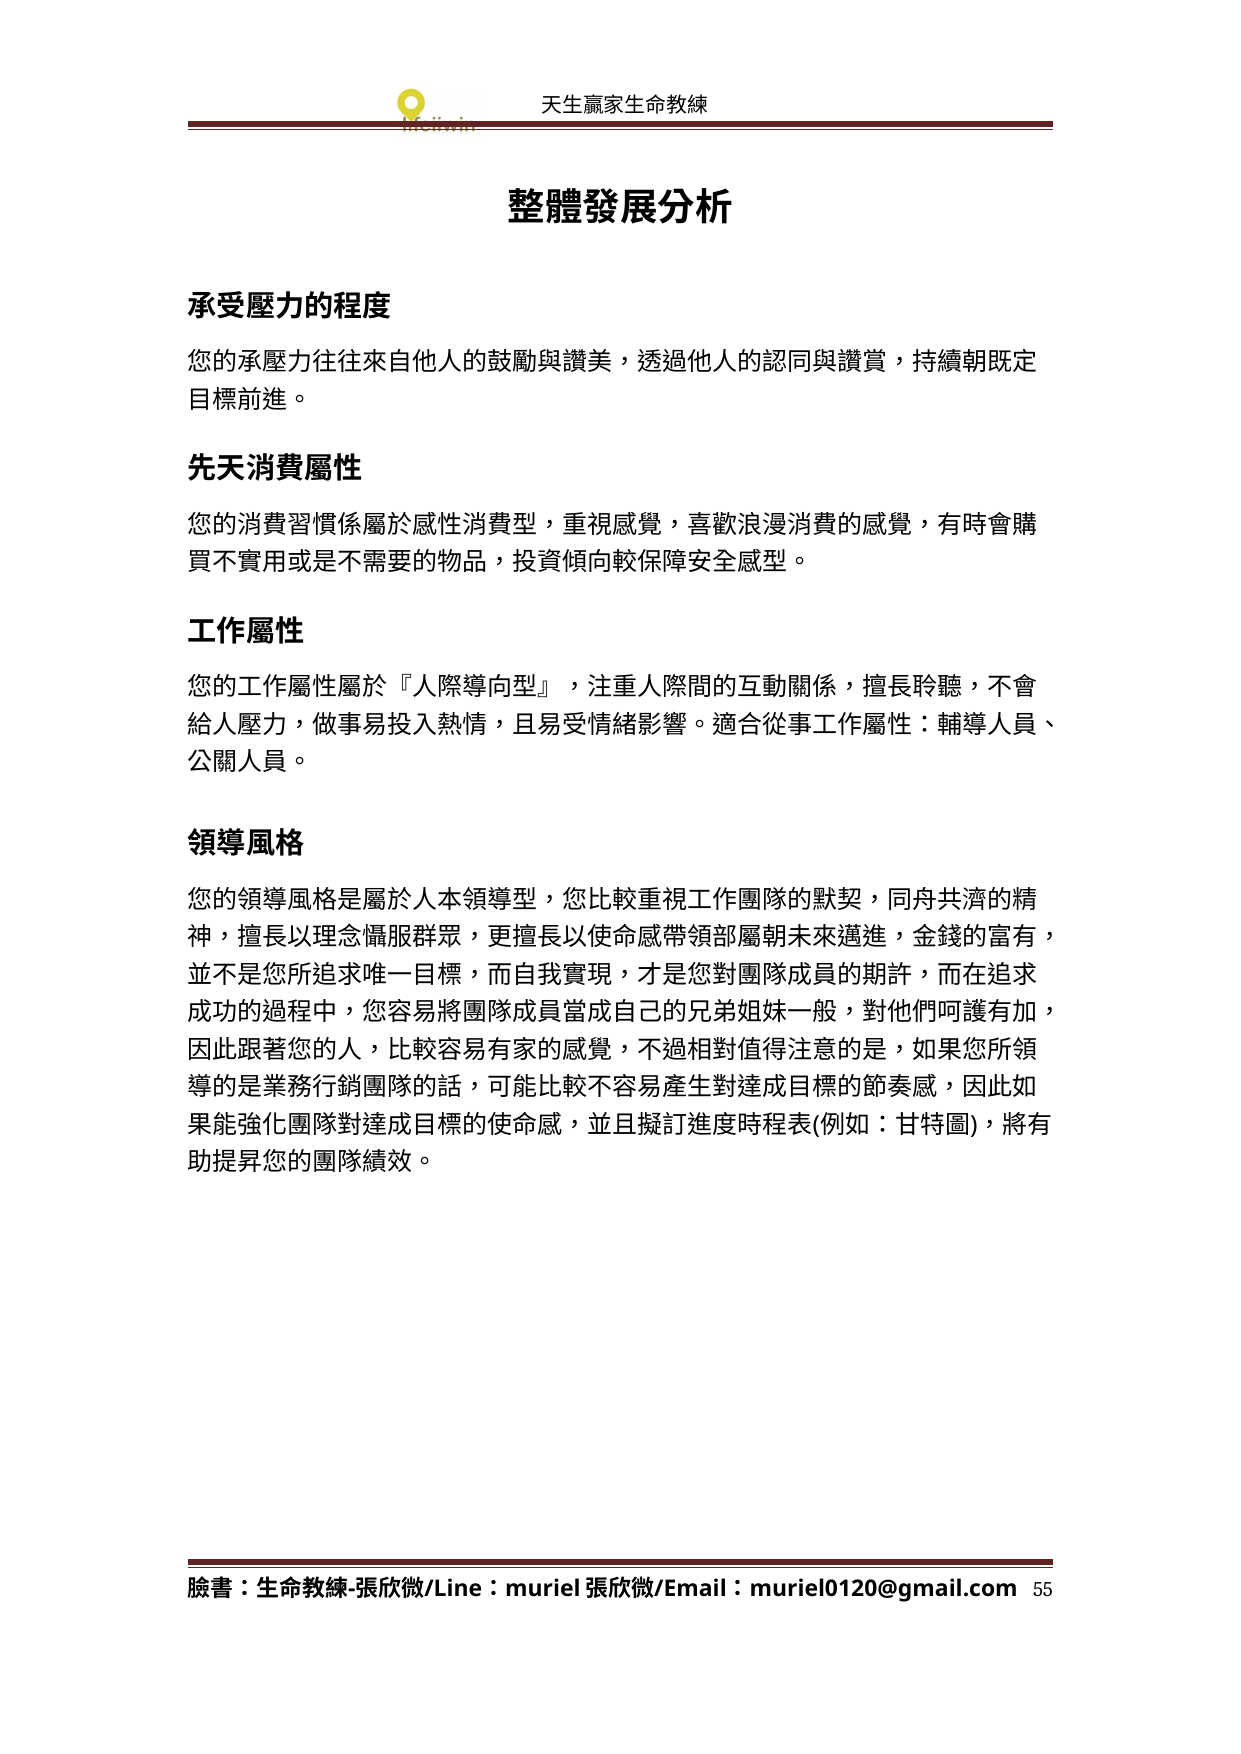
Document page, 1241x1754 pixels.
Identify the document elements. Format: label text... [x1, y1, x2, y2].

picture [393, 88, 482, 121]
picture [393, 130, 482, 137]
text 整體發展分析 [187, 166, 1053, 241]
text 承受壓力的程度 [187, 266, 1053, 341]
text 工作屬性 [187, 591, 1053, 666]
text 您的領導風格是屬於人本領導型，您比較重視工作團隊的默契，同舟共濟的精神，擅長以理念懾服群眾，更擅長以使命感帶領部屬朝未來邁進，金錢的富有，並不是您所追求唯一目標，而自我實現，才是您對團隊成員的期許，而在追求成功的過程中，您容易將團隊成員當成自己的兄弟姐妹一般，對他們呵護有加，因此跟著您的人，比較容易有家的感覺，不過相對值得注意的是，如果您所領導的是業務行銷團隊的話，可能比較不容易產生對達成目標的節奏感，因此如果能強化團隊對達成目標的使命感，並且擬訂進度時程表(例如：甘特圖)，將有助提昇您的團隊績效。 [187, 878, 1053, 1178]
text 先天消費屬性 [187, 428, 1053, 503]
text 您的消費習慣係屬於感性消費型，重視感覺，喜歡浪漫消費的感覺，有時會購買不實用或是不需要的物品，投資傾向較保障安全感型。 [187, 503, 1053, 578]
text 您的承壓力往往來自他人的鼓勵與讚美，透過他人的認同與讚賞，持續朝既定目標前進。 [187, 341, 1053, 416]
text 您的工作屬性屬於『人際導向型』，注重人際間的互動關係，擅長聆聽，不會給人壓力，做事易投入熱情，且易受情緒影響。適合從事工作屬性：輔導人員、公關人員。 [187, 666, 1053, 778]
text 領導風格 [187, 803, 1053, 878]
